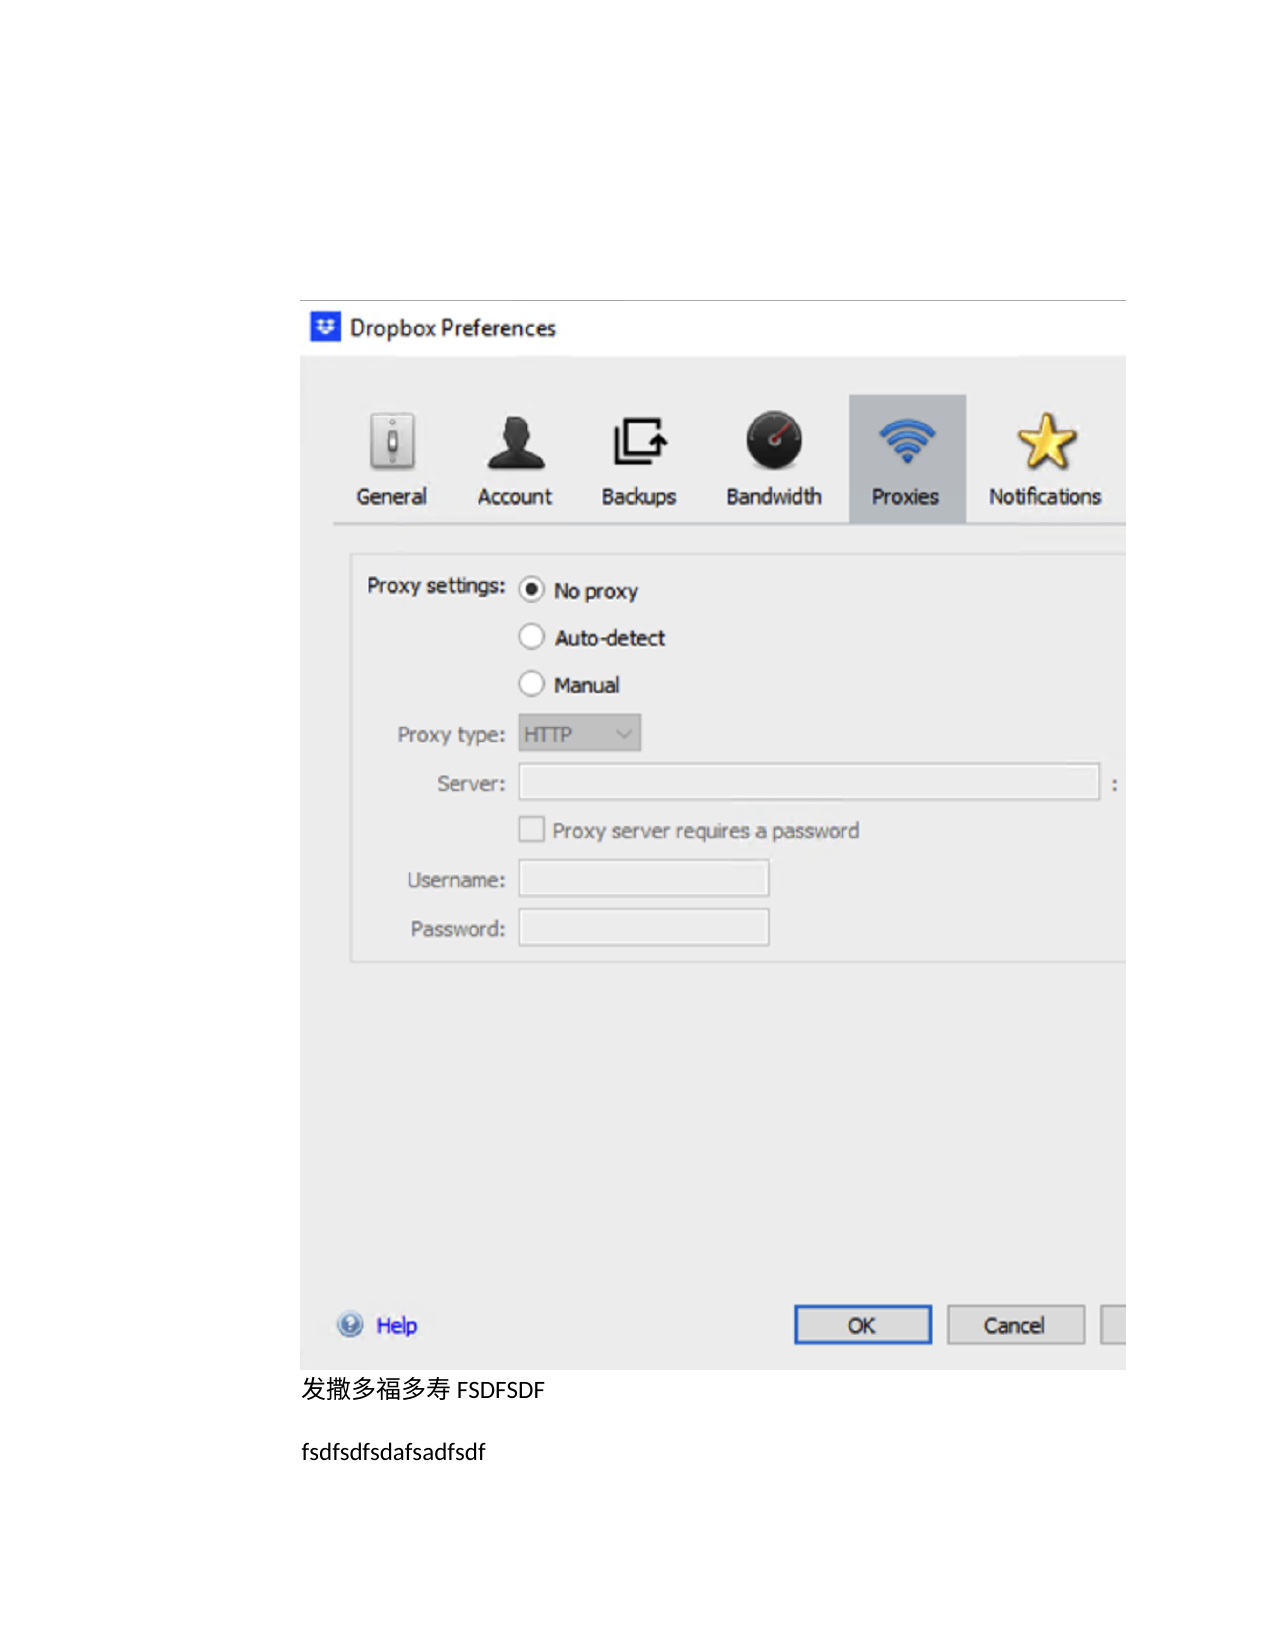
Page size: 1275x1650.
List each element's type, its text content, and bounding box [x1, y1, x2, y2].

text 发撒多福多寿FSDFSDF [150, 150, 1125, 1477]
